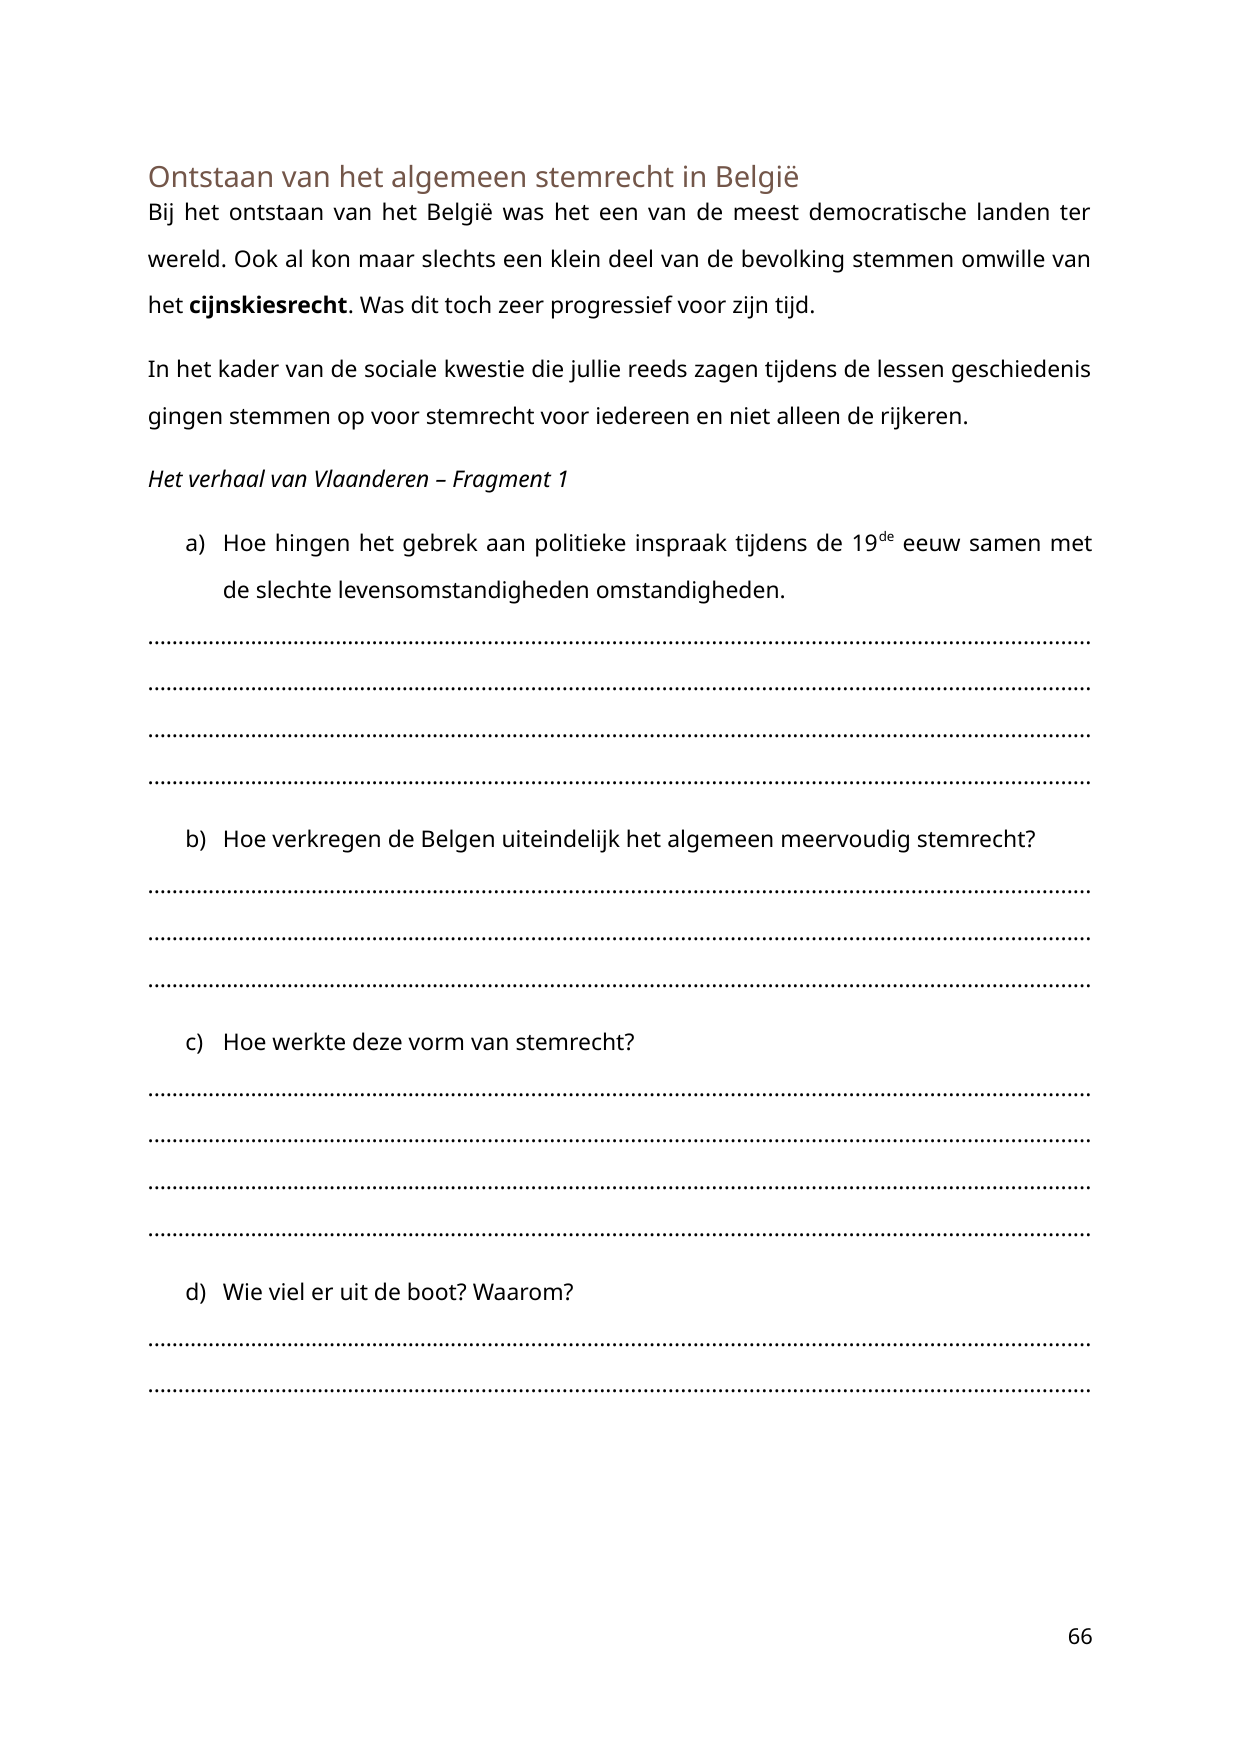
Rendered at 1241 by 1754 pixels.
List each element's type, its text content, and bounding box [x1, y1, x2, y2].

list Wie viel er uit de boot? Waarom? [185, 1276, 1093, 1307]
text Bij het ontstaan van het België was het een van de meest democratische landen ter wereld. Ook al kon maar slechts een klein deel van de bevolking stemmen omwille van het cijnskiesrecht. Was dit toch zeer progressief voor zijn tijd. [148, 196, 1093, 321]
text Het verhaal van Vlaanderen – Fragment 1 [148, 463, 1093, 494]
list Hoe hingen het gebrek aan politieke inspraak tijdens de 19de eeuw samen met de slechte levensomstandigheden omstandigheden. [185, 527, 1093, 605]
text In het kader van de sociale kwestie die jullie reeds zagen tijdens de lessen geschiedenis gingen stemmen op voor stemrecht voor iedereen en niet alleen de rijkeren. [148, 353, 1093, 431]
text Ontstaan van het algemeen stemrecht in België [148, 156, 1093, 196]
list Hoe verkregen de Belgen uiteindelijk het algemeen meervoudig stemrecht? [185, 823, 1093, 854]
list Hoe werkte deze vorm van stemrecht? [185, 1026, 1093, 1057]
